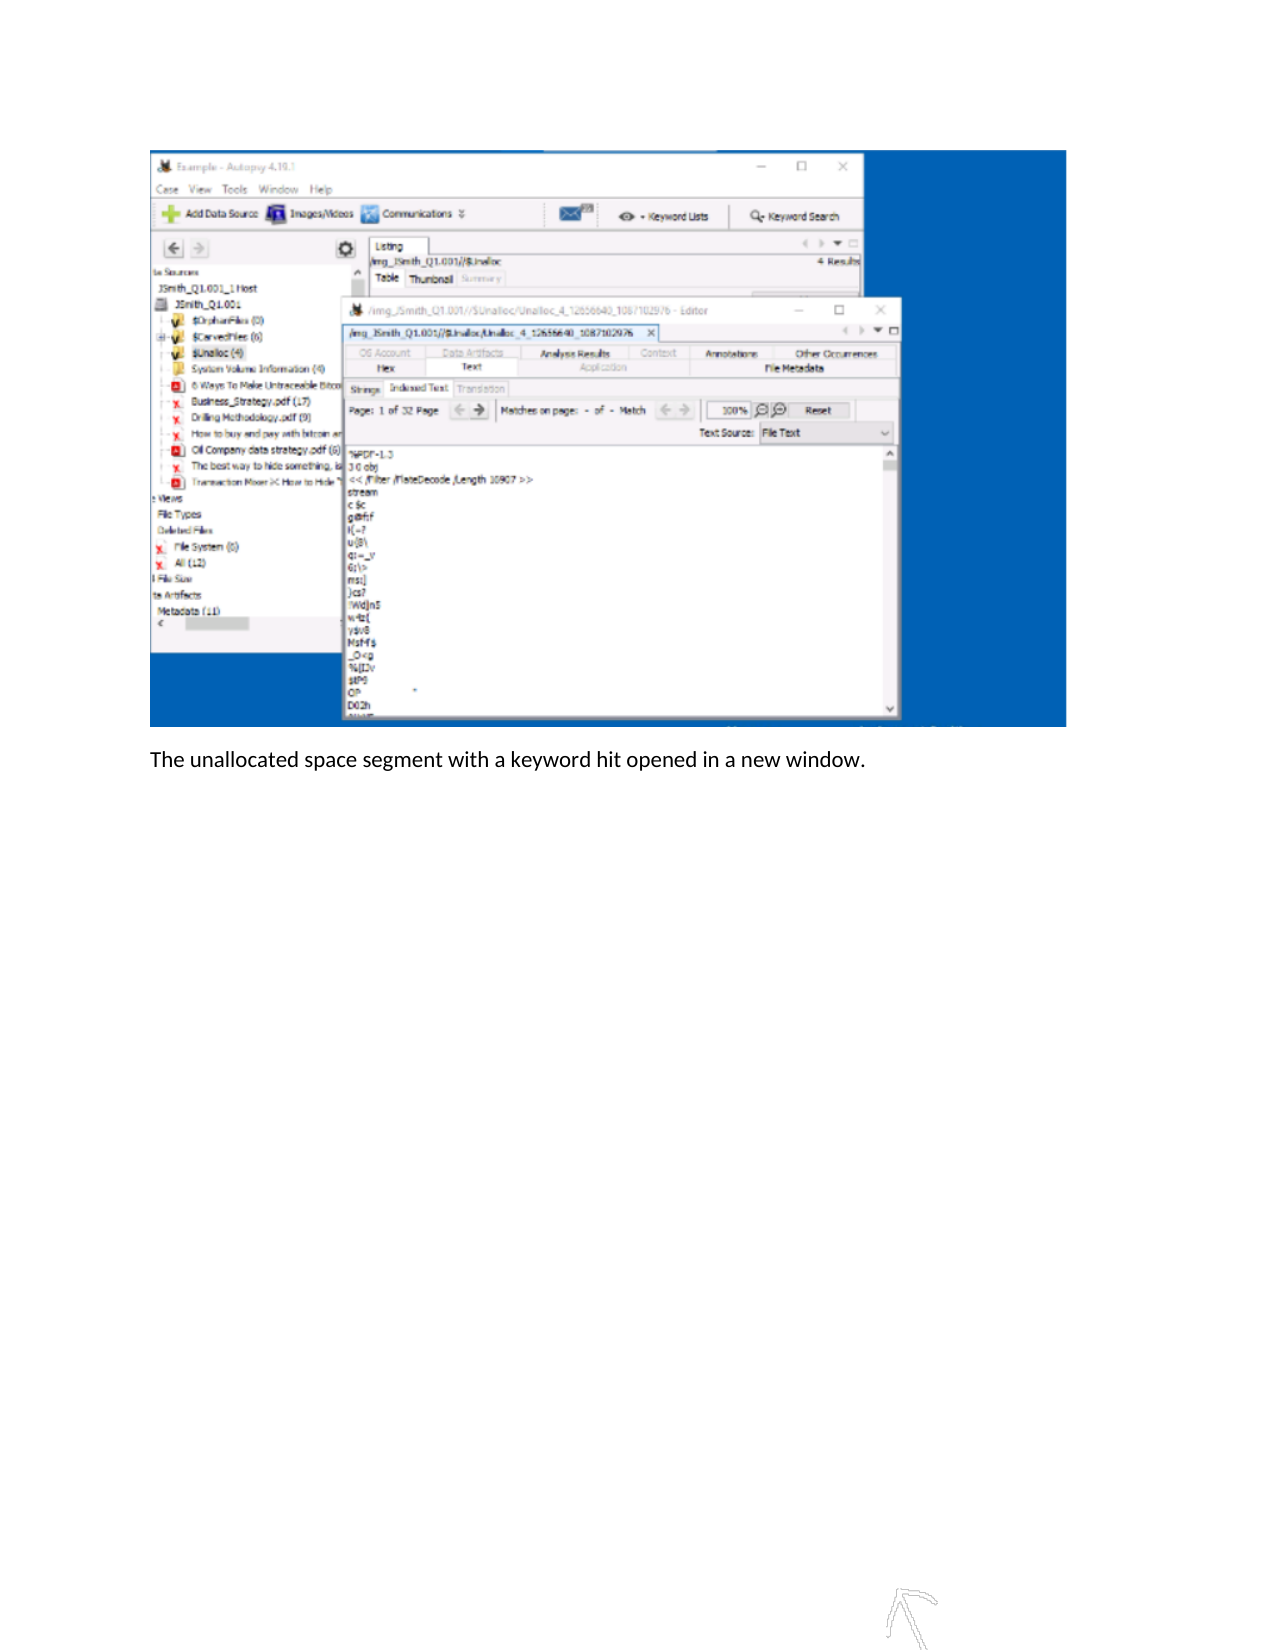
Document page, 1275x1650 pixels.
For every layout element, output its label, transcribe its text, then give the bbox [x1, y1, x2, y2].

text The unallocated space segment with a keyword hit opened in a new window. [150, 745, 1125, 773]
picture [886, 1588, 938, 1650]
picture [150, 150, 1067, 727]
